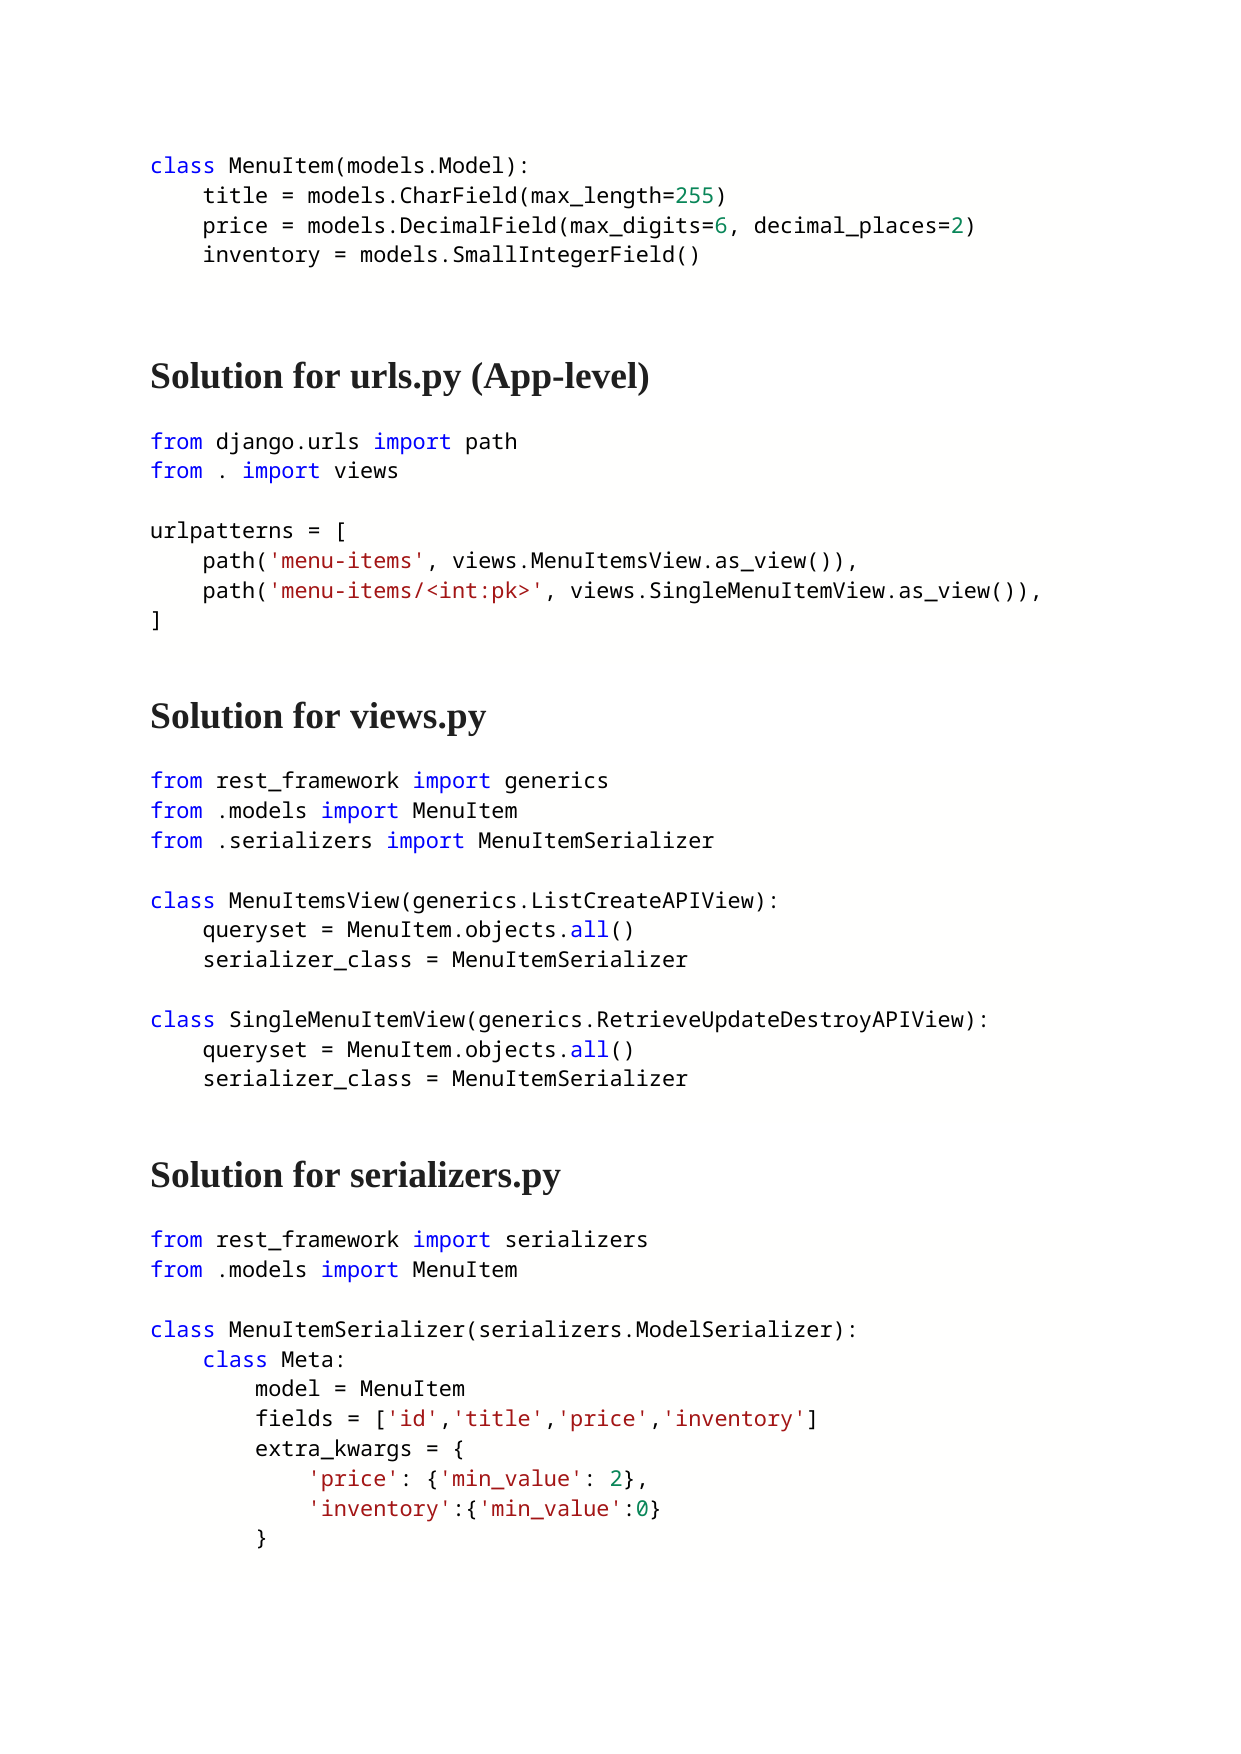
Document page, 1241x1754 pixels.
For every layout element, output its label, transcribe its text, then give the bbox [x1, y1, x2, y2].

subtitle Solution for urls.py (App-level) [150, 353, 1090, 396]
text inventory = models.SmallIntegerField() [150, 239, 1090, 269]
text } [150, 1522, 1090, 1552]
text from . import views [150, 455, 1090, 485]
text 'inventory':{'min_value':0} [150, 1492, 1090, 1522]
text class SingleMenuItemView(generics.RetrieveUpdateDestroyAPIView): [150, 1004, 1090, 1033]
text class Meta: [150, 1343, 1090, 1373]
text from .models import MenuItem [150, 1254, 1090, 1284]
text from rest_framework import generics [150, 765, 1090, 795]
text path('menu-items/<int:pk>', views.SingleMenuItemView.as_view()), [150, 574, 1090, 604]
text from .models import MenuItem [150, 795, 1090, 825]
text ] [150, 604, 1090, 634]
text queryset = MenuItem.objects.all() [150, 1033, 1090, 1063]
text path('menu-items', views.MenuItemsView.as_view()), [150, 545, 1090, 574]
text urlpatterns = [ [150, 515, 1090, 545]
text price = models.DecimalField(max_digits=6, decimal_places=2) [150, 209, 1090, 239]
text extra_kwargs = { [150, 1433, 1090, 1463]
text serializer_class = MenuItemSerializer [150, 1063, 1090, 1093]
text 'price': {'min_value': 2}, [150, 1463, 1090, 1492]
text from .serializers import MenuItemSerializer [150, 825, 1090, 855]
text fields = ['id','title','price','inventory'] [150, 1403, 1090, 1433]
text title = models.CharField(max_length=255) [150, 180, 1090, 209]
text serializer_class = MenuItemSerializer [150, 944, 1090, 974]
text from django.urls import path [150, 426, 1090, 455]
text model = MenuItem [150, 1373, 1090, 1403]
text from rest_framework import serializers [150, 1224, 1090, 1254]
text class MenuItem(models.Model): [150, 150, 1090, 180]
text queryset = MenuItem.objects.all() [150, 914, 1090, 944]
subtitle Solution for views.py [150, 693, 1090, 736]
text class MenuItemSerializer(serializers.ModelSerializer): [150, 1314, 1090, 1343]
text class MenuItemsView(generics.ListCreateAPIView): [150, 884, 1090, 914]
subtitle Solution for serializers.py [150, 1152, 1090, 1195]
